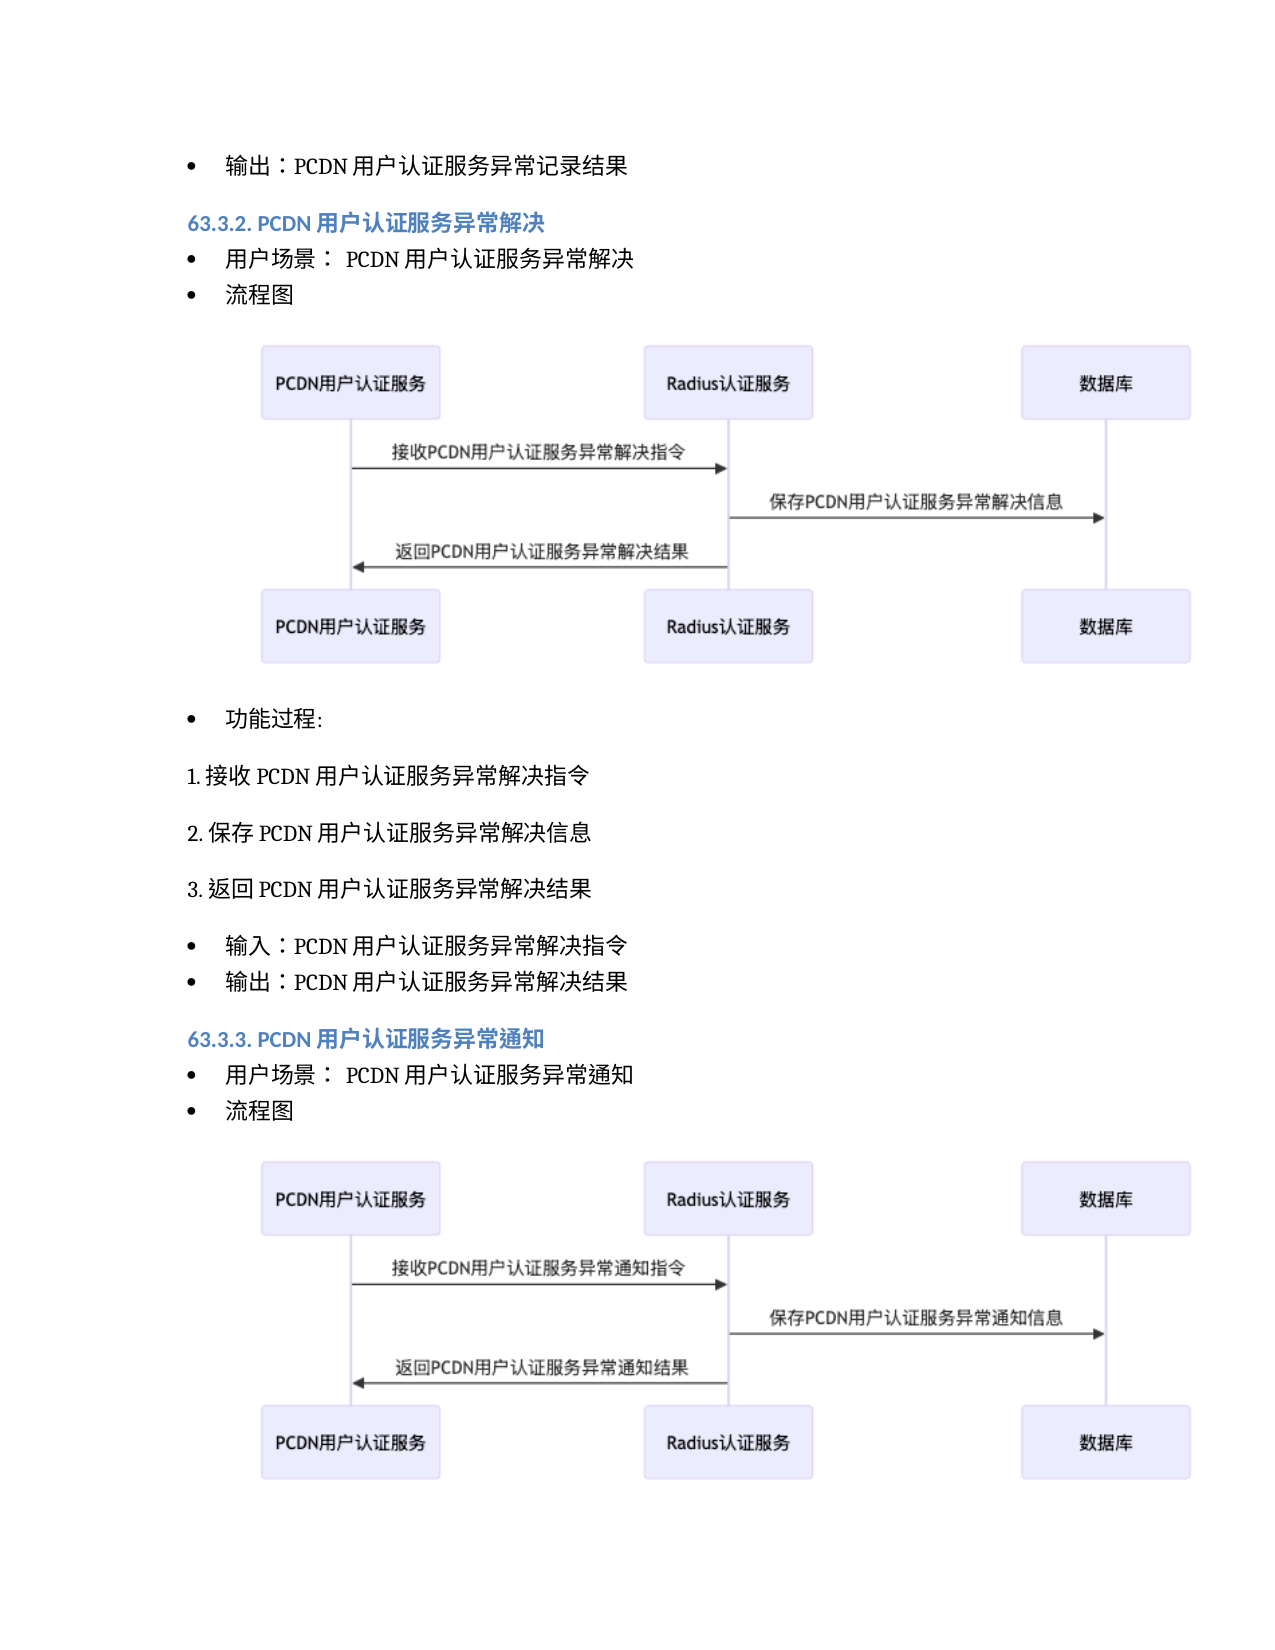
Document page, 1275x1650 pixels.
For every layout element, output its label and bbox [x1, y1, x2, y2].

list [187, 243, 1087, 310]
picture [206, 1151, 1257, 1495]
picture [206, 335, 1257, 679]
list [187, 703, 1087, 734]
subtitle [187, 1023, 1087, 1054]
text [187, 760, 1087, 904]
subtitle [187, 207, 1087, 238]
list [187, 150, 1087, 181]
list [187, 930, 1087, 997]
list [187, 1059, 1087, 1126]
